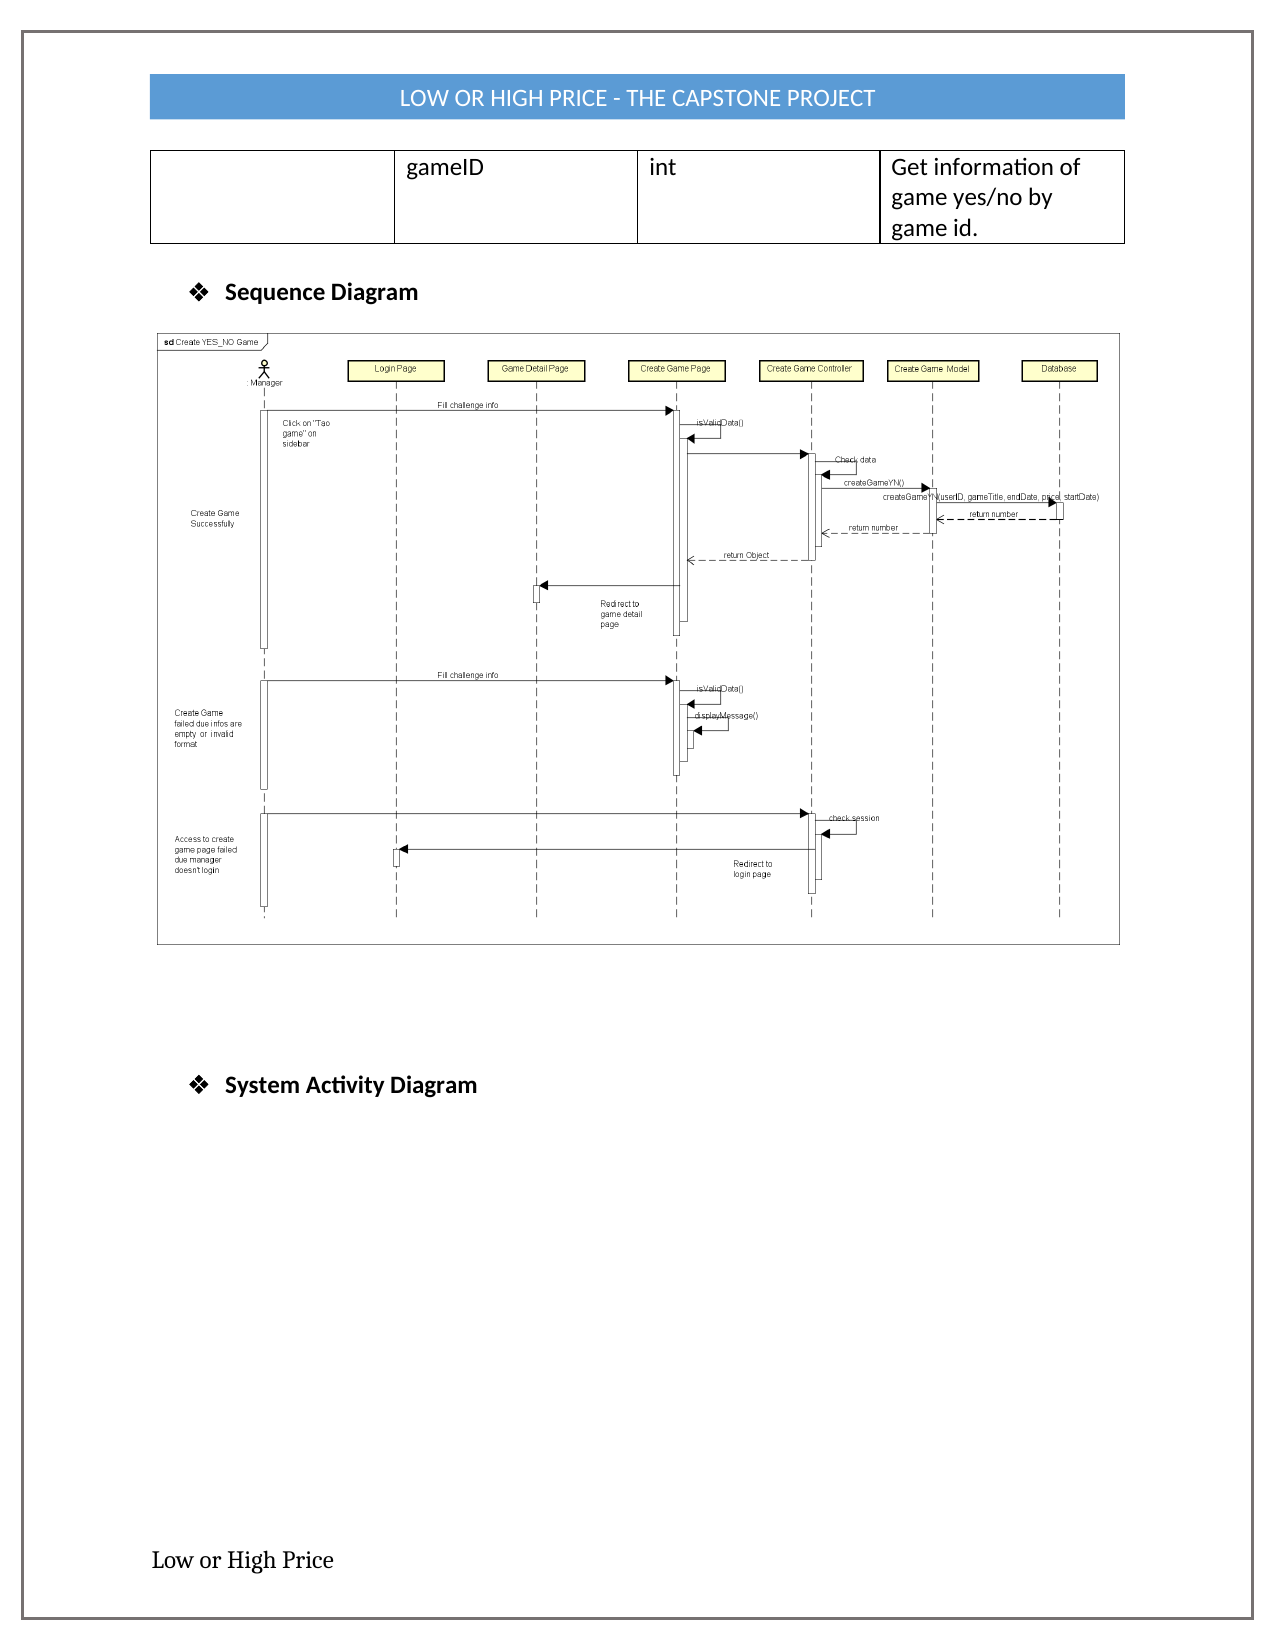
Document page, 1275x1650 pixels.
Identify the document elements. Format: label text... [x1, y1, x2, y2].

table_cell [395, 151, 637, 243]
list System Activity Diagram [187, 1069, 1125, 1099]
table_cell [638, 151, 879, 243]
list Sequence Diagram [187, 277, 1125, 307]
picture [150, 326, 1125, 951]
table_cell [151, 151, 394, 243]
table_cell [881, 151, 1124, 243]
